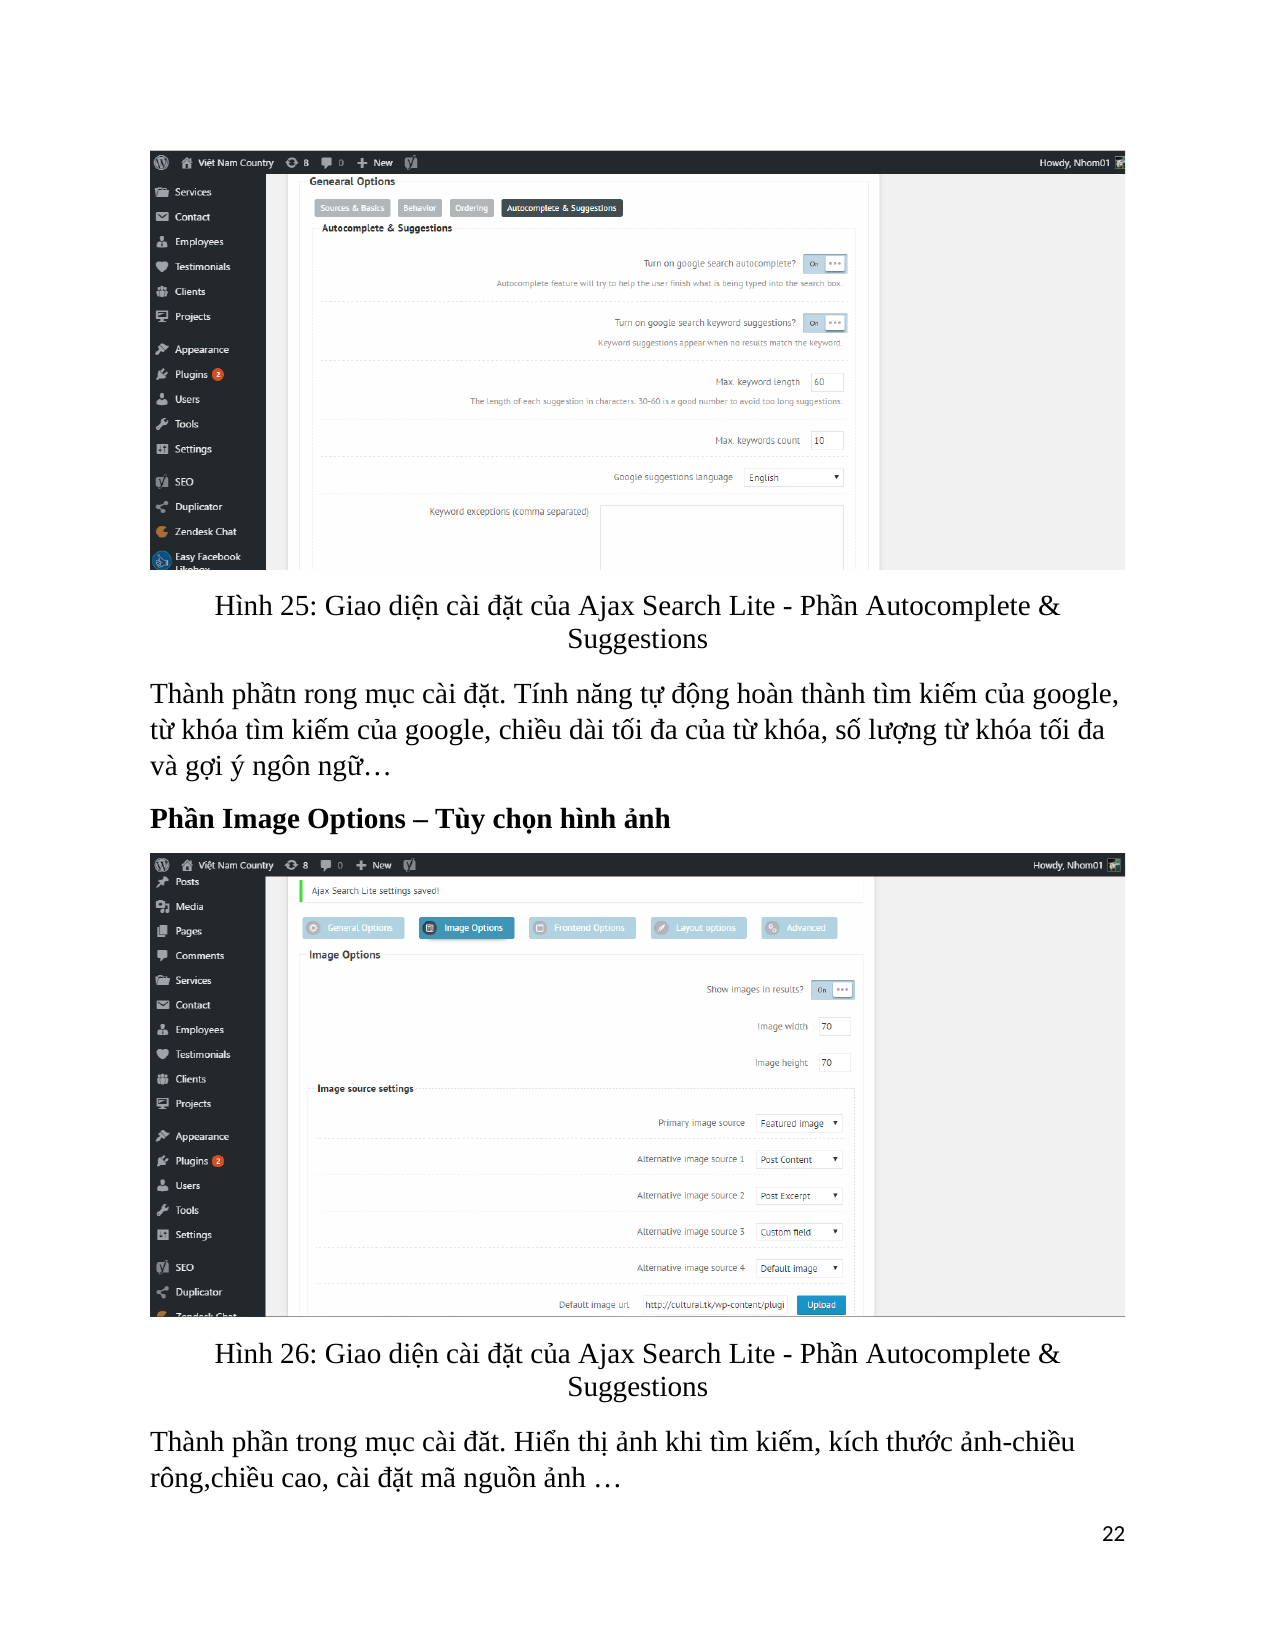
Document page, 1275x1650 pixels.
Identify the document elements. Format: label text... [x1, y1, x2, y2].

text Thành phầtn rong mục cài đặt. Tính năng tự động hoàn thành tìm kiếm của google, từ khóa tìm kiếm của google, chiều dài tối đa của từ khóa, số lượng từ khóa tối đa và gợi ý ngôn ngữ… [150, 676, 1125, 782]
text Hình 26: Giao diện cài đặt của Ajax Search Lite - Phần Autocomplete & Suggestions [150, 1336, 1125, 1403]
picture [150, 150, 1125, 570]
text Phần Image Options – Tùy chọn hình ảnh [150, 801, 1125, 835]
text Hình 25: Giao diện cài đặt của Ajax Search Lite - Phần Autocomplete & Suggestions [150, 588, 1125, 655]
text Thành phần trong mục cài đăt. Hiển thị ảnh khi tìm kiếm, kích thước ảnh-chiều rông,chiều cao, cài đặt mã nguồn ảnh … [150, 1424, 1125, 1493]
picture [150, 853, 1125, 1317]
